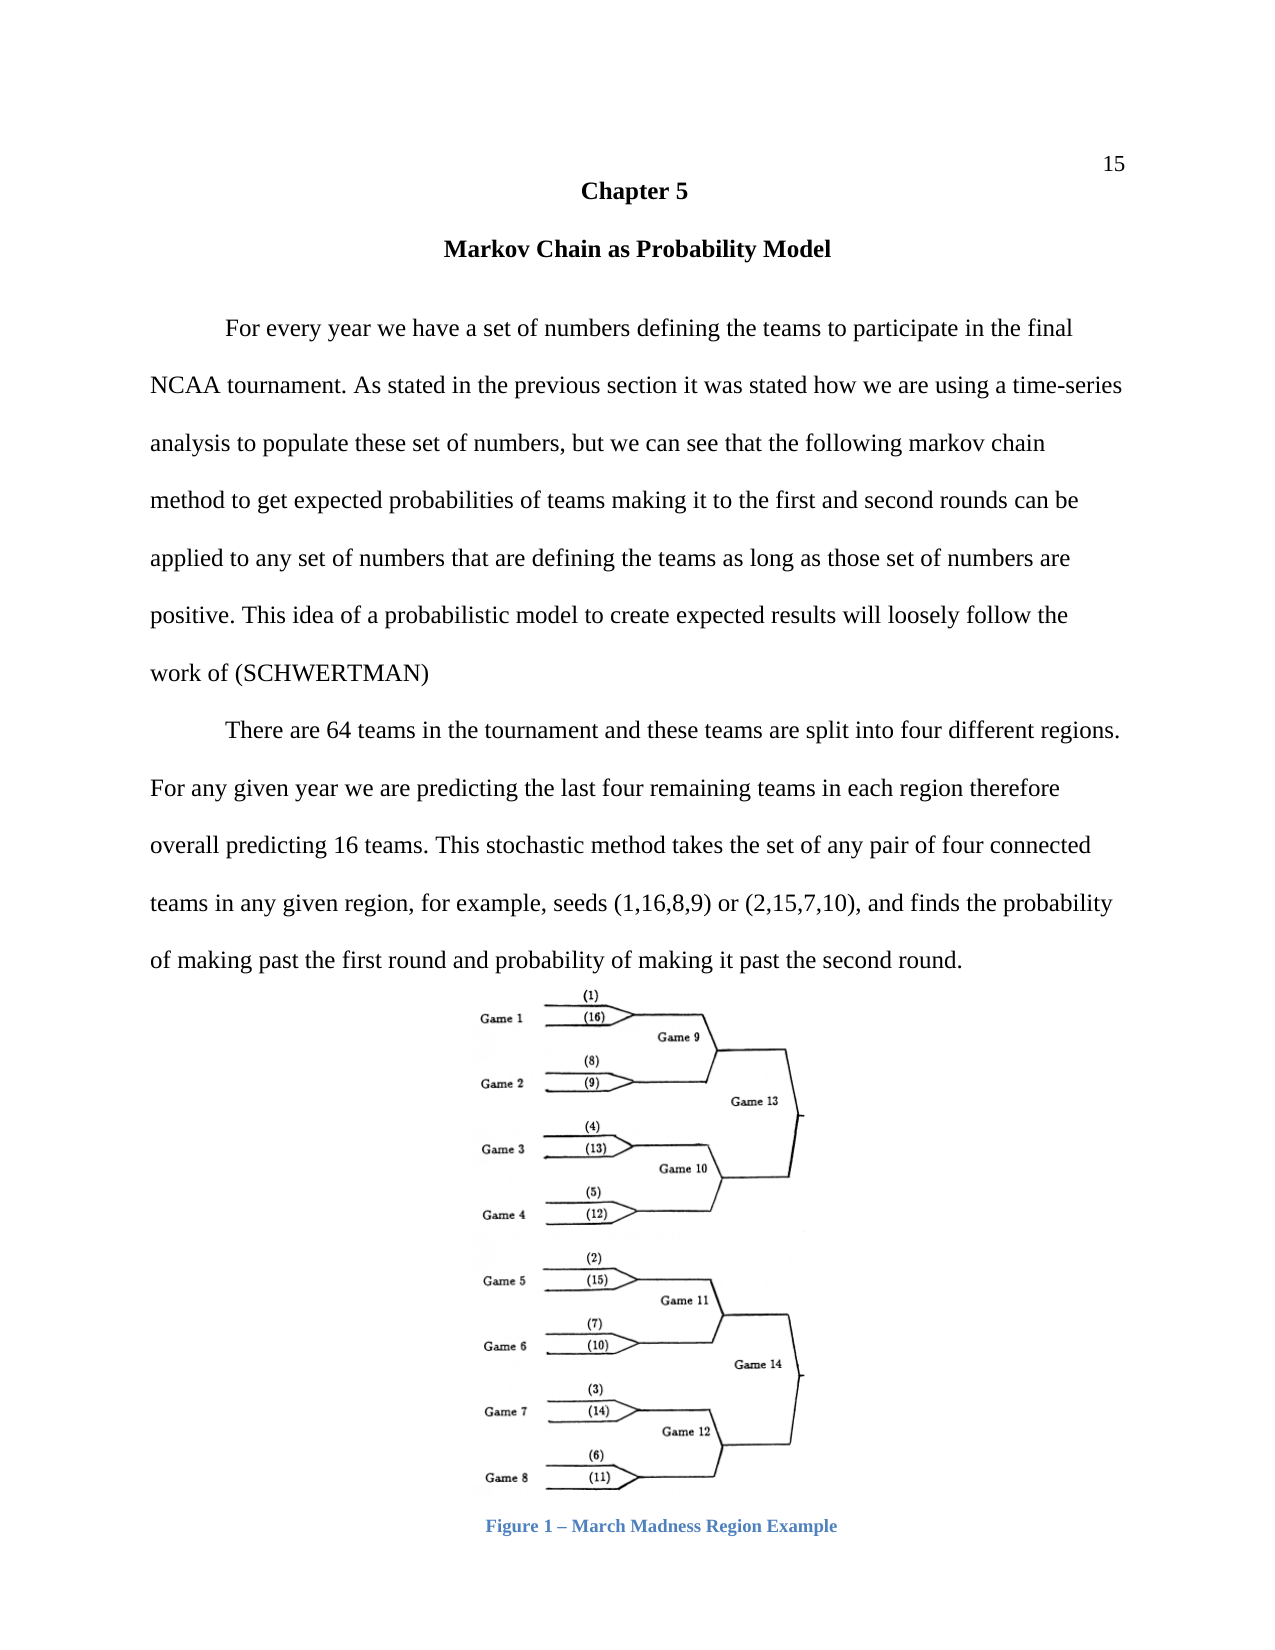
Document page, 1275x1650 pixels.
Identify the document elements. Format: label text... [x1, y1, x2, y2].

text There are 64 teams in the tournament and these teams are split into four different regions. For any given year we are predicting the last four remaining teams in each region therefore overall predicting 16 teams. This stochastic method takes the set of any pair of four connected teams in any given region, for example, seeds (1,16,8,9) or (2,15,7,10), and finds the probability of making past the first round and probability of making it past the second round. [150, 715, 1125, 974]
picture [470, 982, 805, 1497]
subtitle Markov Chain as Probability Model [150, 176, 1125, 263]
text For every year we have a set of numbers defining the teams to participate in the final NCAA tournament. As stated in the previous section it was stated how we are using a time-series analysis to populate these set of numbers, but we can see that the following markov chain method to get expected probabilities of teams making it to the first and second rounds can be applied to any set of numbers that are defining the teams as long as those set of numbers are positive. This idea of a probabilistic model to create expected results will loosely follow the work of (SCHWERTMAN) [150, 313, 1125, 686]
